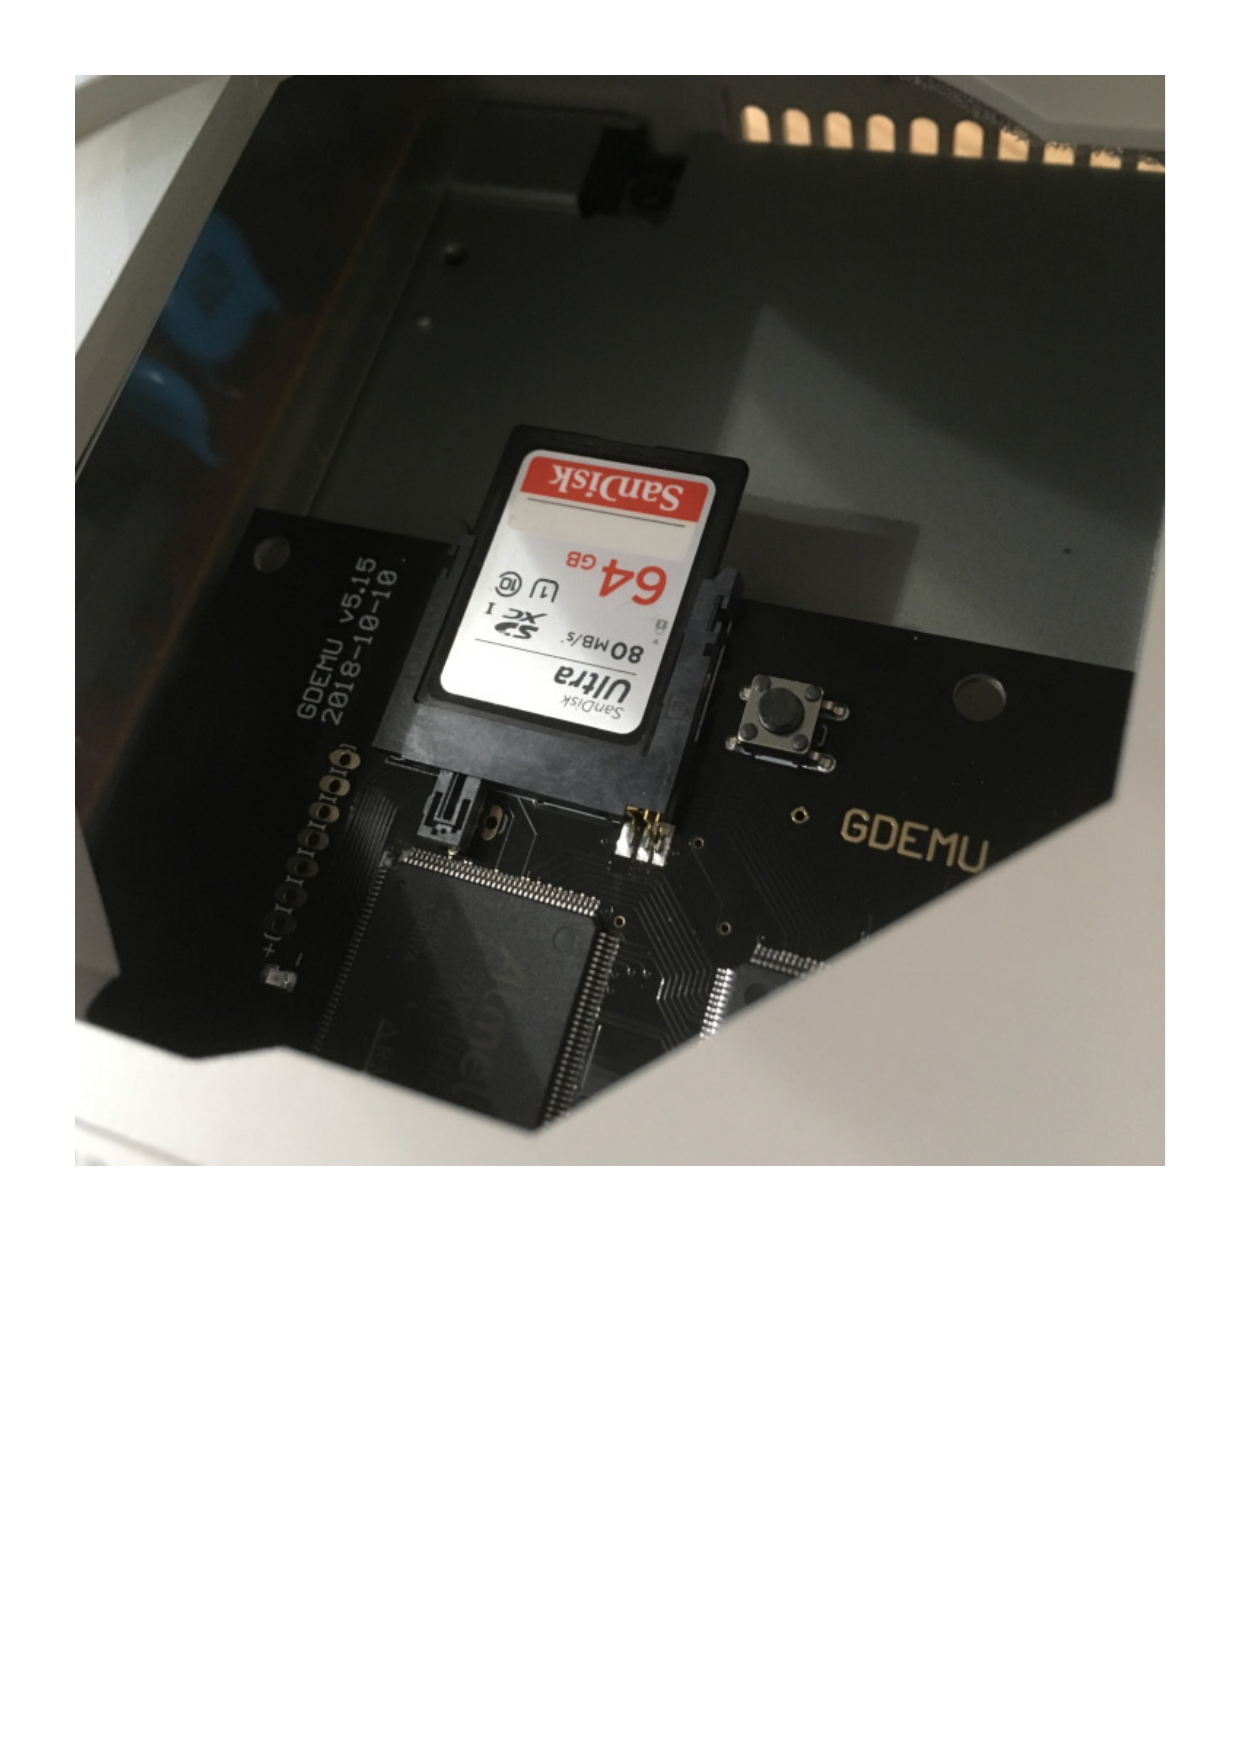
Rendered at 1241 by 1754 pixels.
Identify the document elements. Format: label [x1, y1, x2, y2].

picture [75, 75, 1166, 1166]
